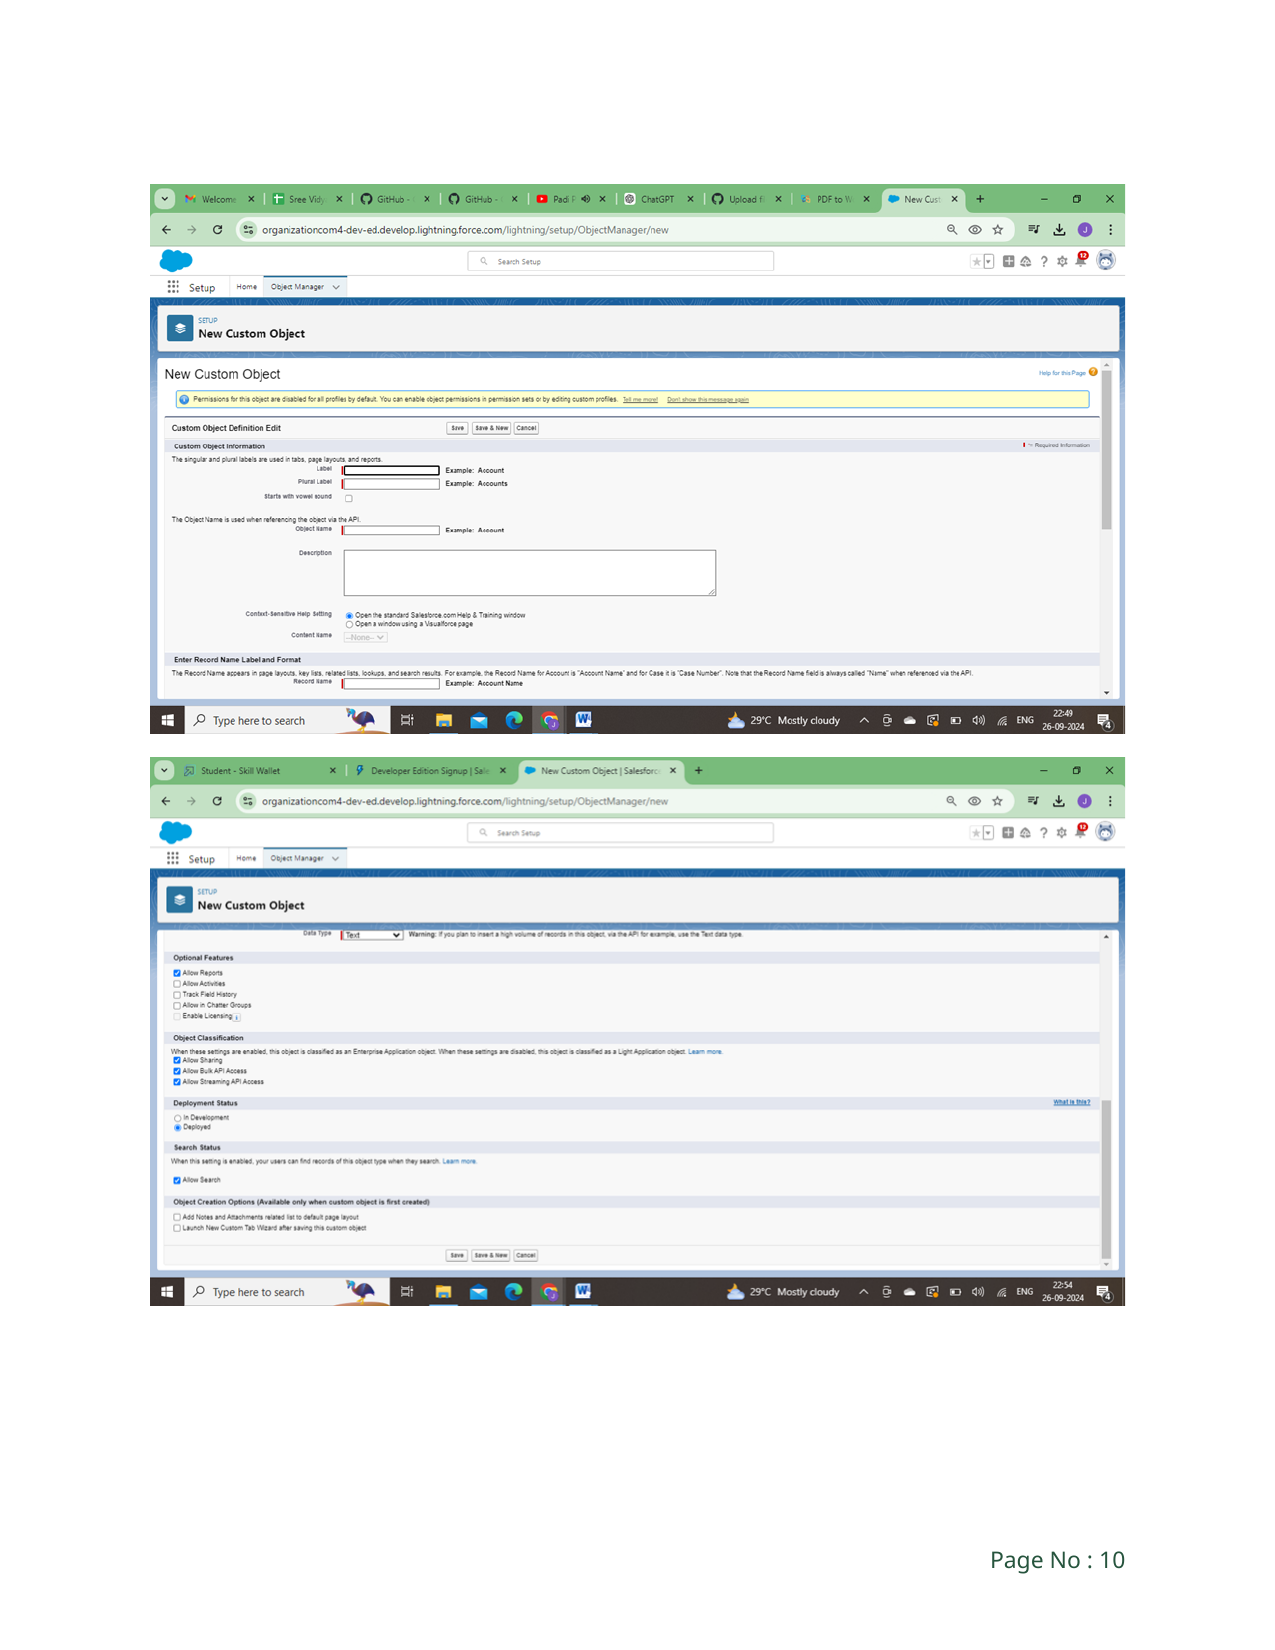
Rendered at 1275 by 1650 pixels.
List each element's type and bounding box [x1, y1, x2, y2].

picture [150, 184, 1125, 734]
picture [150, 757, 1125, 1306]
